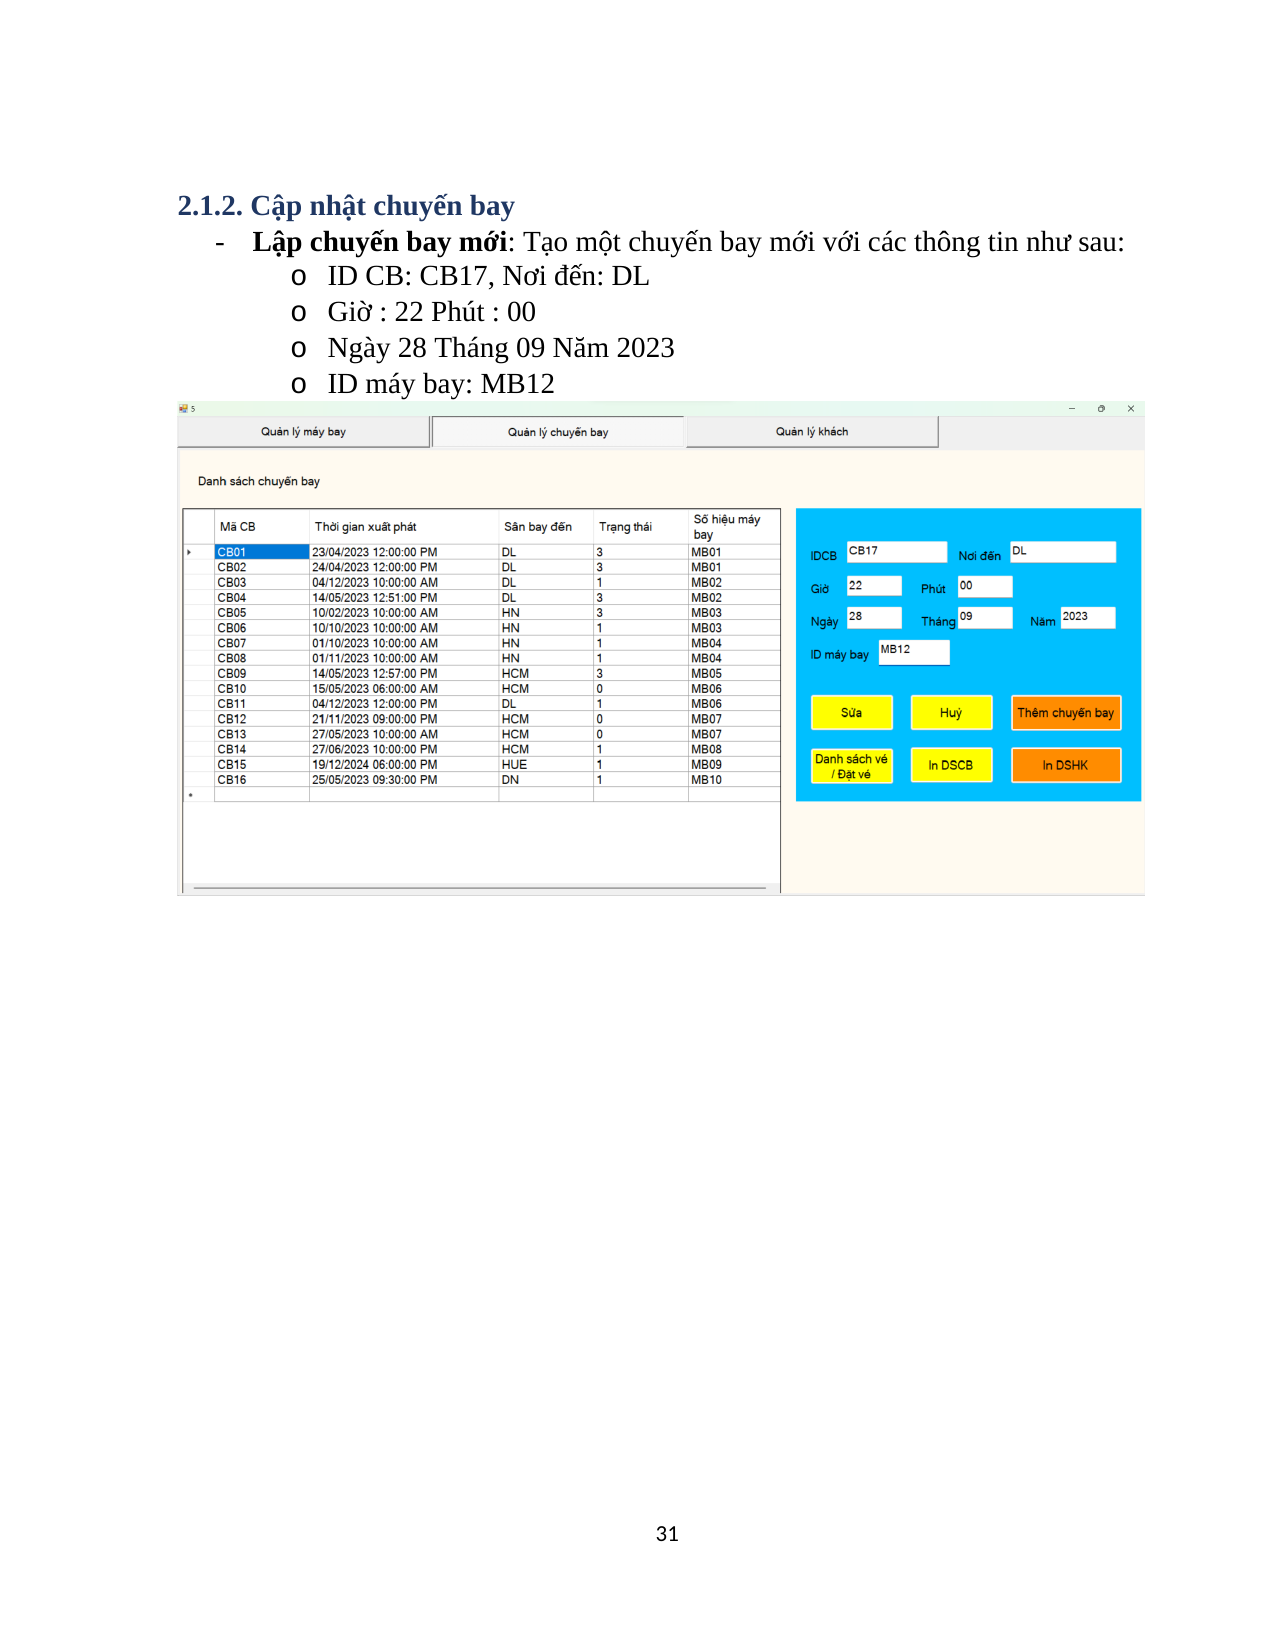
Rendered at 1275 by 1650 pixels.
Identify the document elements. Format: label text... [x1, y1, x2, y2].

list ID CB: CB17, Nơi đến: DL [290, 258, 1157, 294]
list Ngày 28 Tháng 09 Năm 2023 [290, 330, 1157, 366]
list ID máy bay: MB12 [290, 366, 1157, 402]
picture [177, 401, 1145, 896]
list Giờ : 22 Phút : 00 [290, 294, 1157, 330]
subtitle 2.1.2. Cập nhật chuyến bay [177, 188, 1157, 222]
list Lập chuyến bay mới: Tạo một chuyến bay mới với các thông tin như sau: [215, 224, 1157, 258]
